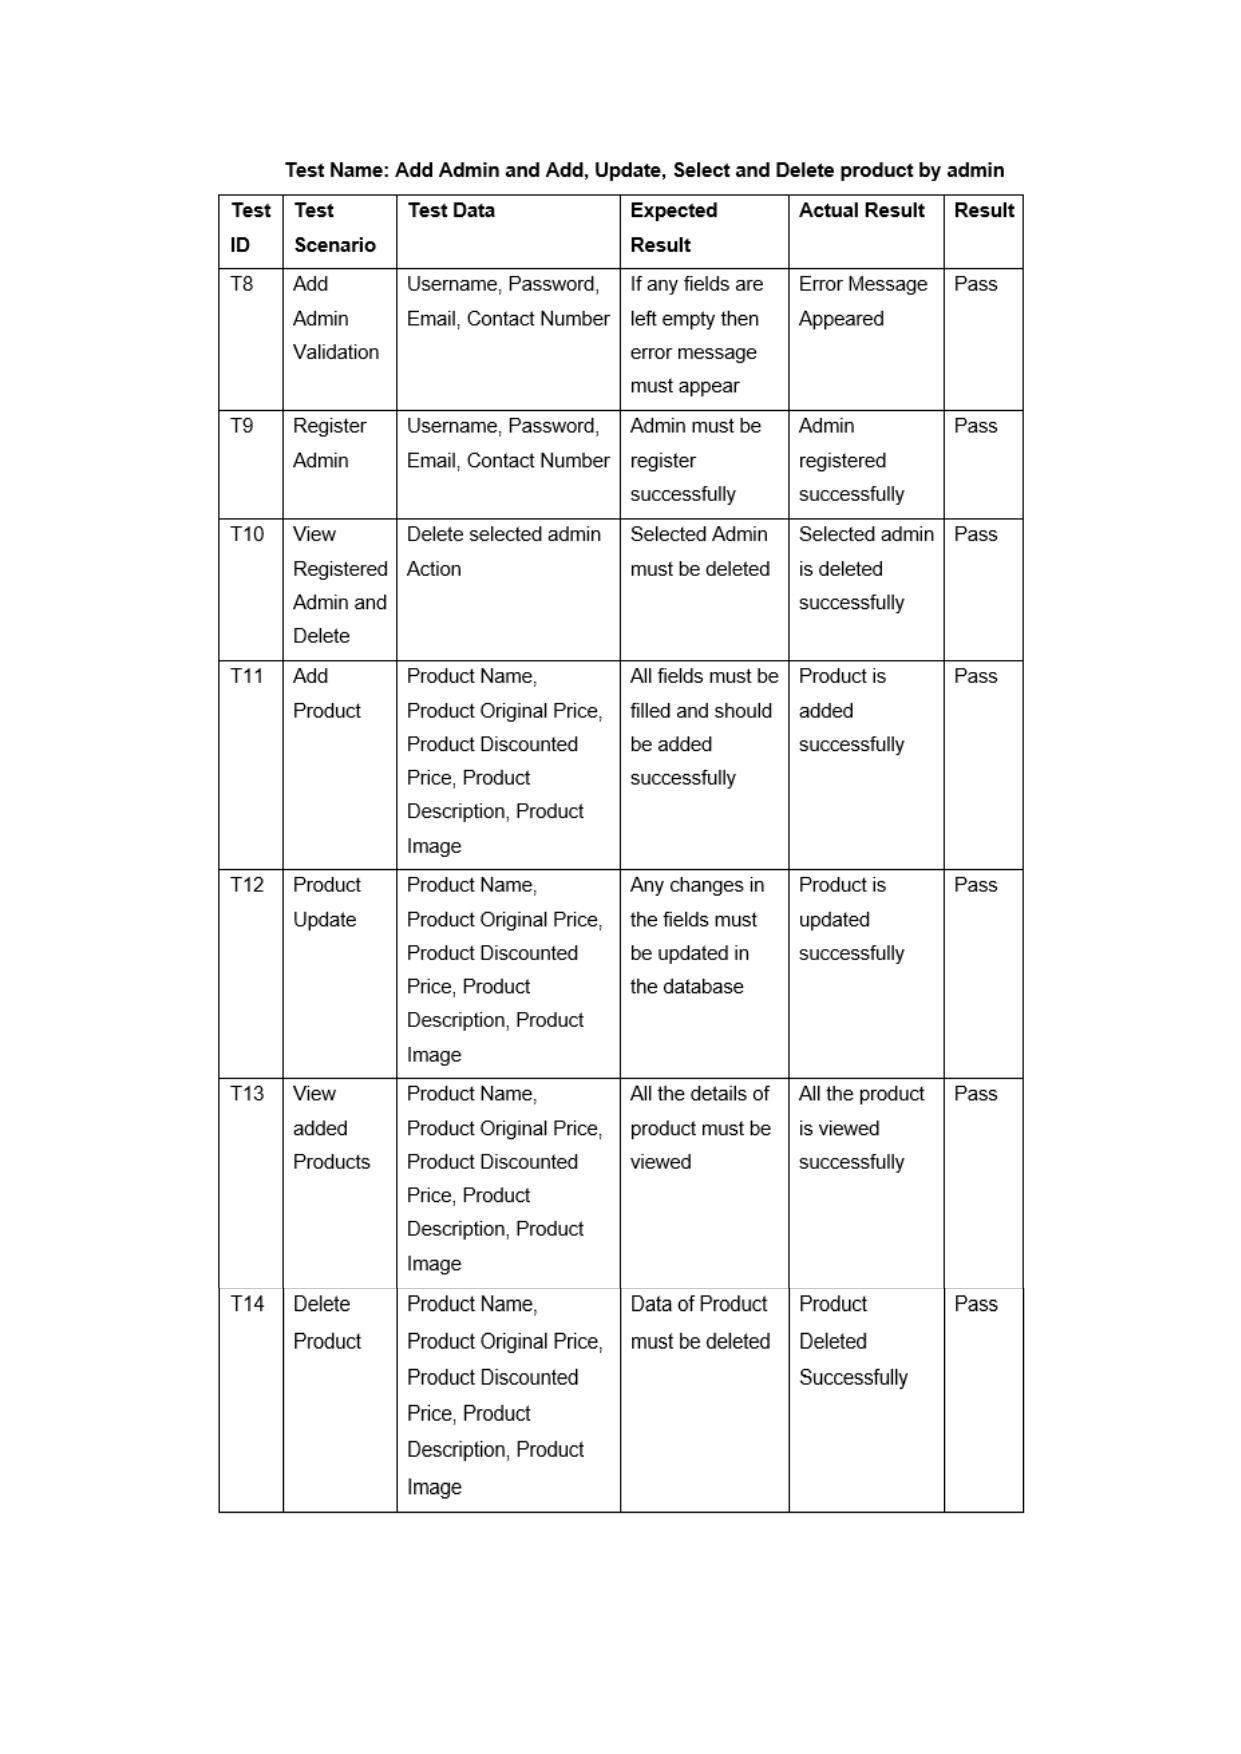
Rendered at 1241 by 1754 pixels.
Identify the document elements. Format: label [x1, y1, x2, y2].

picture [212, 150, 1031, 1519]
